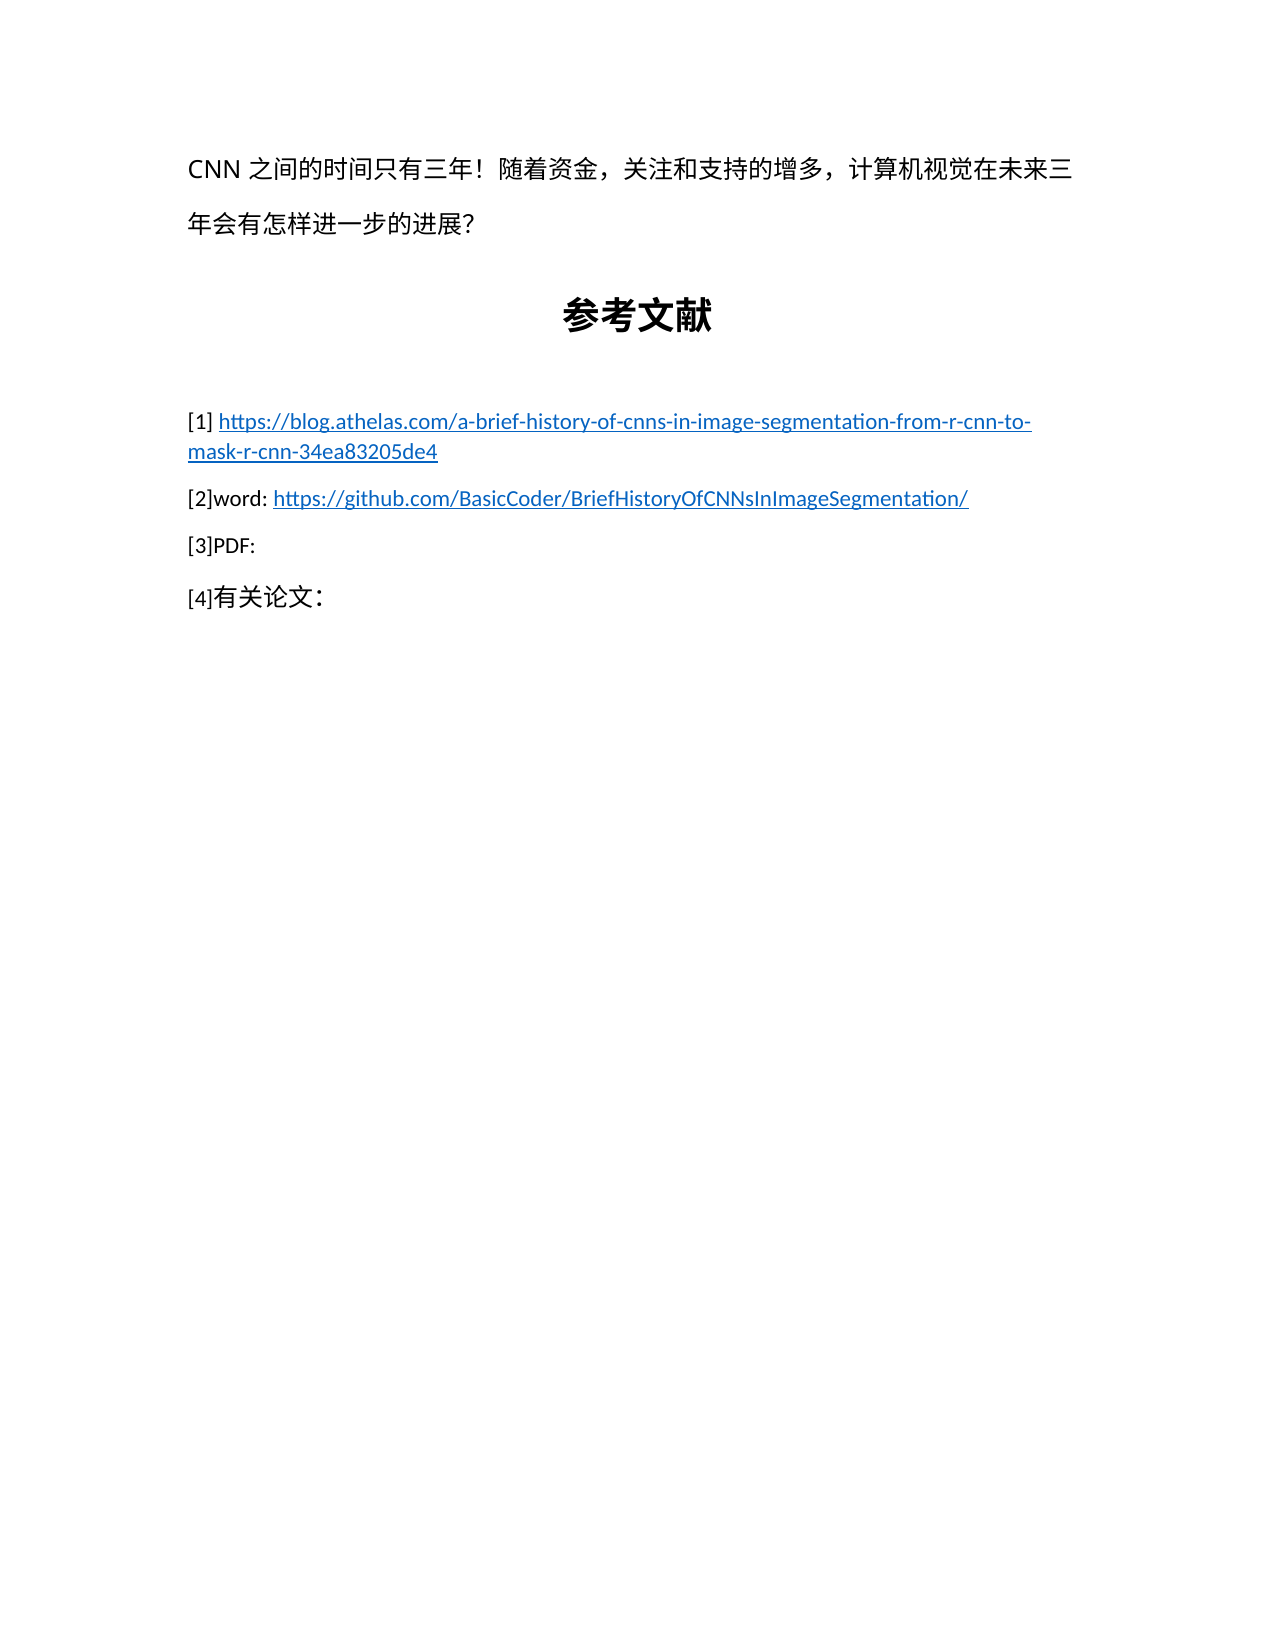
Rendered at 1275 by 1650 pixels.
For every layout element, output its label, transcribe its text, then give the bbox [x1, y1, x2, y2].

text [4]有关论文： [187, 578, 1087, 614]
text [3]PDF: [187, 531, 1087, 559]
text [2]word: https://github.com/BasicCoder/BriefHistoryOfCNNsInImageSegmentation/ [187, 484, 1087, 512]
text [1] https://blog.athelas.com/a-brief-history-of-cnns-in-image-segmentation-from-r-cnn-to-mask-r-cnn-34ea83205de4 [187, 407, 1087, 465]
subtitle 参考文献 [187, 286, 1087, 340]
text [187, 150, 1087, 241]
